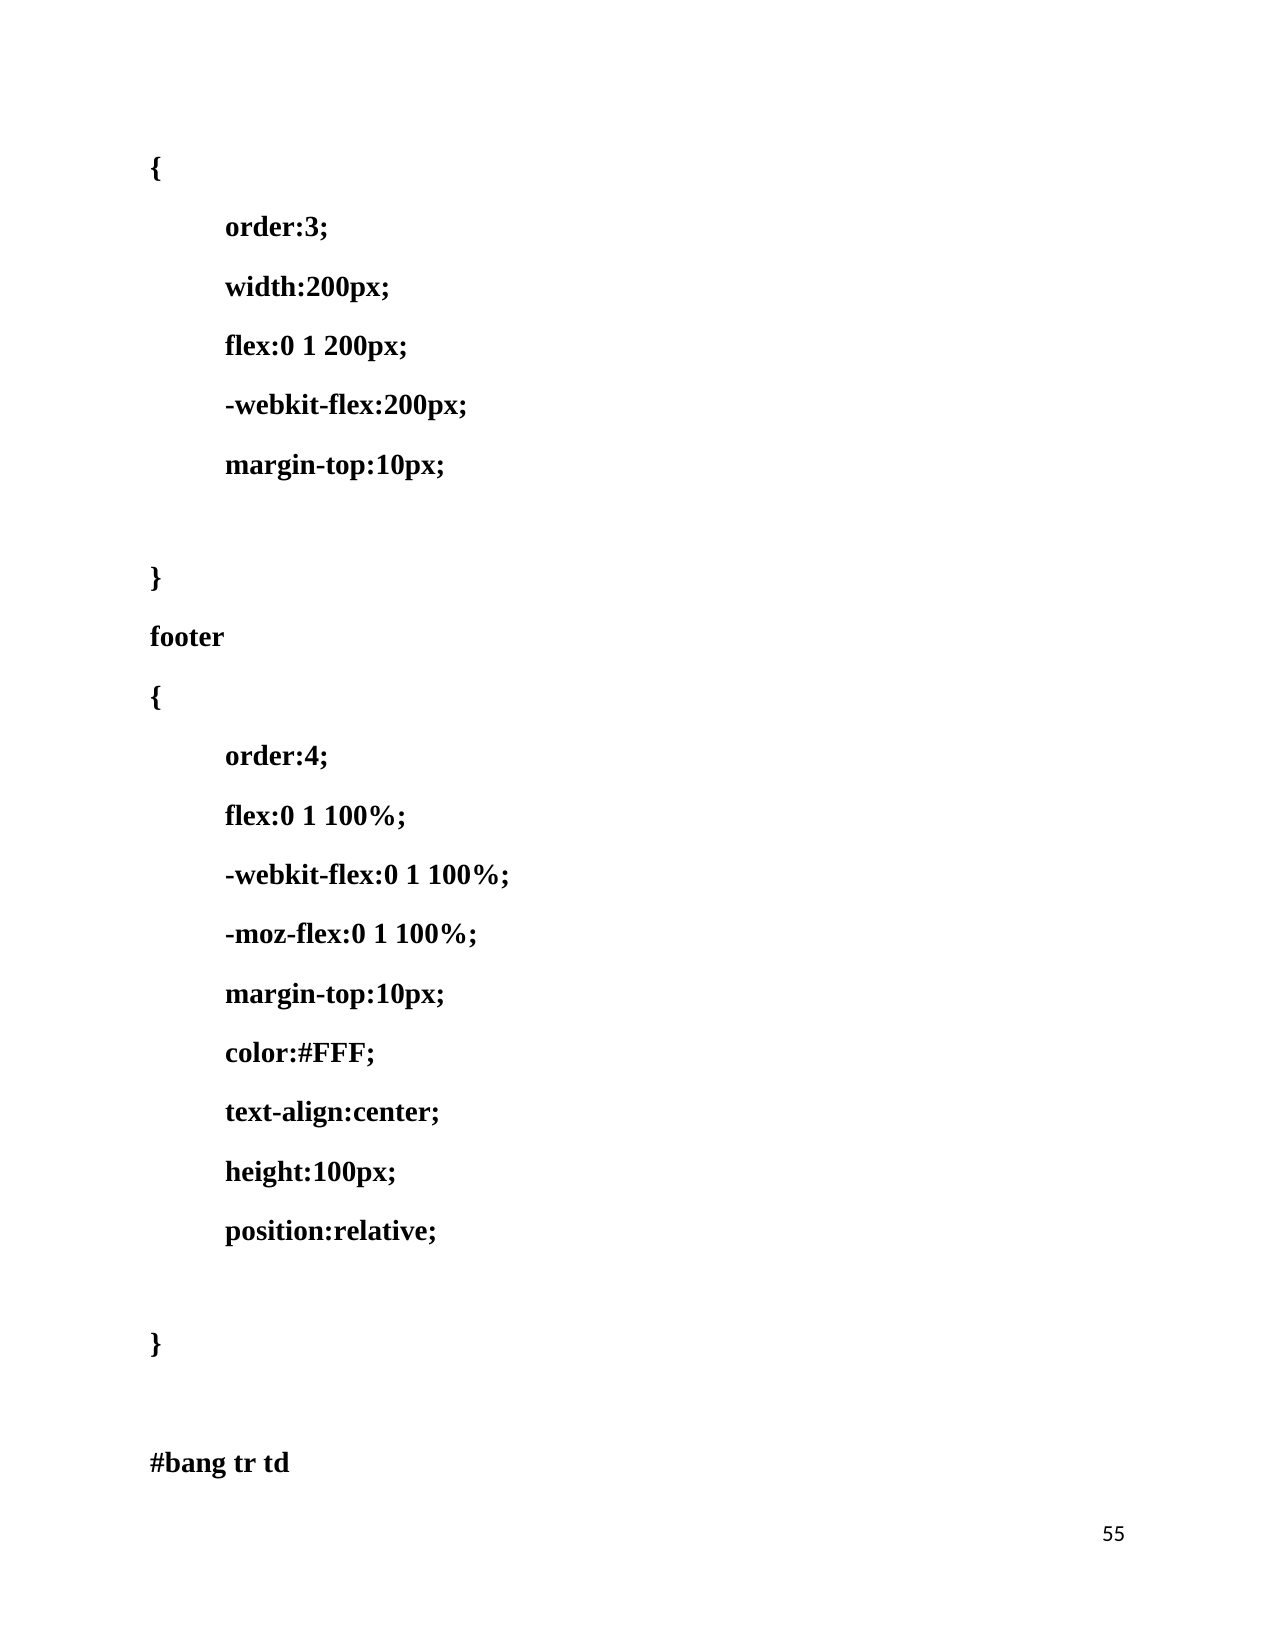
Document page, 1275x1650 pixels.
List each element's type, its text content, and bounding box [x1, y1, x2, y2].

text flex:0 1 200px; [150, 328, 1125, 362]
text height:100px; [150, 1154, 1125, 1187]
text color:#FFF; [150, 1035, 1125, 1069]
text } [150, 1326, 1125, 1360]
text { [150, 679, 1125, 712]
text #bang tr td [150, 1445, 1125, 1479]
text margin-top:10px; [150, 447, 1125, 480]
text -moz-flex:0 1 100%; [150, 916, 1125, 950]
text order:4; [150, 738, 1125, 772]
text footer [150, 619, 1125, 653]
text position:relative; [150, 1213, 1125, 1247]
text text-align:center; [150, 1094, 1125, 1128]
text flex:0 1 100%; [150, 798, 1125, 831]
text order:3; [150, 209, 1125, 243]
text -webkit-flex:200px; [150, 387, 1125, 421]
text } [150, 560, 1125, 594]
text { [150, 150, 1125, 183]
text width:200px; [150, 269, 1125, 302]
text margin-top:10px; [150, 976, 1125, 1009]
text -webkit-flex:0 1 100%; [150, 857, 1125, 891]
